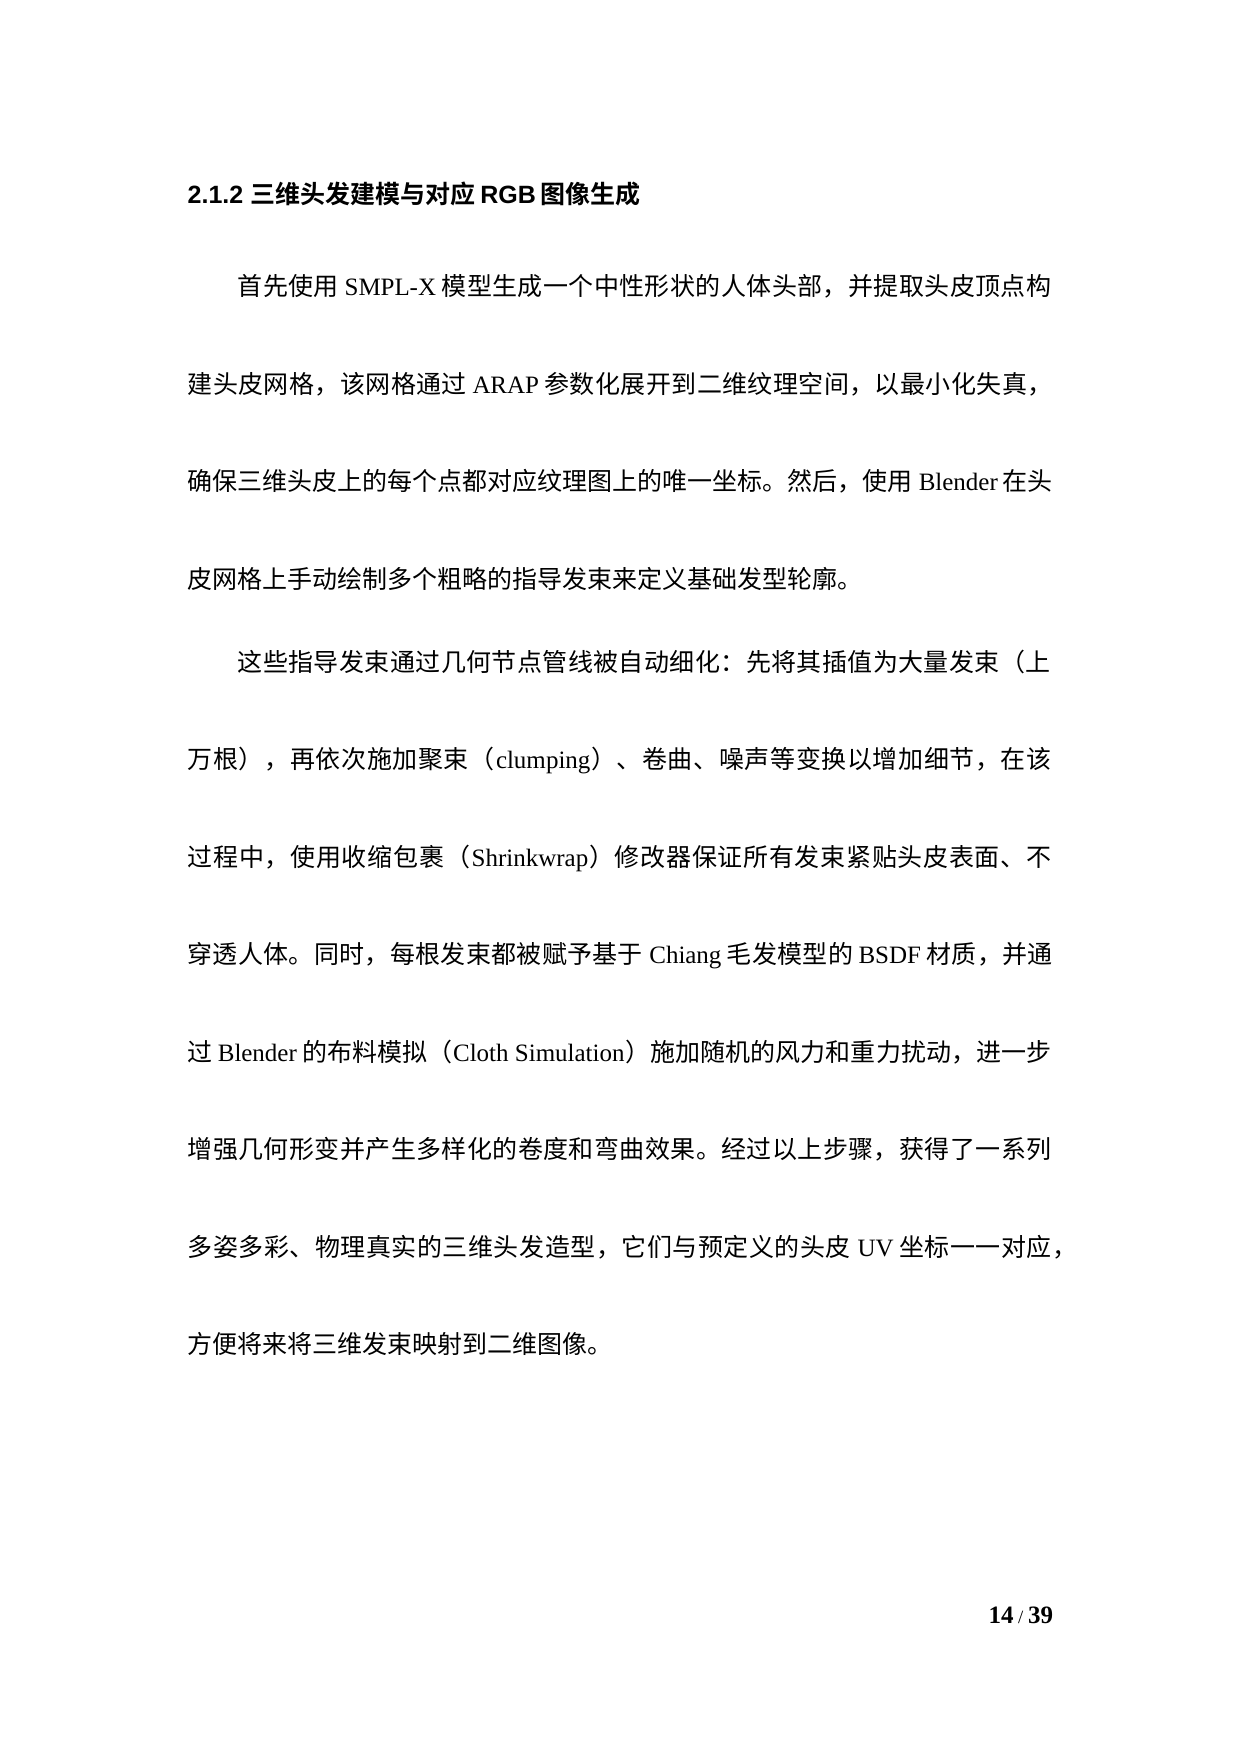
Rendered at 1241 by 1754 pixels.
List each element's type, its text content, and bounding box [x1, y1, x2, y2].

subtitle 2.1.2 三维头发建模与对应RGB图像生成 [187, 160, 1053, 225]
text 这些指导发束通过几何节点管线被自动细化：先将其插值为大量发束（上万根），再依次施加聚束（clumping）、卷曲、噪声等变换以增加细节，在该过程中，使用收缩包裹（Shrinkwrap）修改器保证所有发束紧贴头皮表面、不穿透人体。同时，每根发束都被赋予基于Chiang毛发模型的BSDF材质，并通过Blender的布料模拟（Cloth Simulation）施加随机的风力和重力扰动，进一步增强几何形变并产生多样化的卷度和弯曲效果。经过以上步骤，获得了一系列多姿多彩、物理真实的三维头发造型，它们与预定义的头皮UV坐标一一对应，方便将来将三维发束映射到二维图像。 [187, 628, 1053, 1375]
text 首先使用SMPL-X模型生成一个中性形状的人体头部，并提取头皮顶点构建头皮网格，该网格通过ARAP参数化展开到二维纹理空间，以最小化失真，确保三维头皮上的每个点都对应纹理图上的唯一坐标。然后，使用Blender在头皮网格上手动绘制多个粗略的指导发束来定义基础发型轮廓。 [187, 252, 1053, 610]
